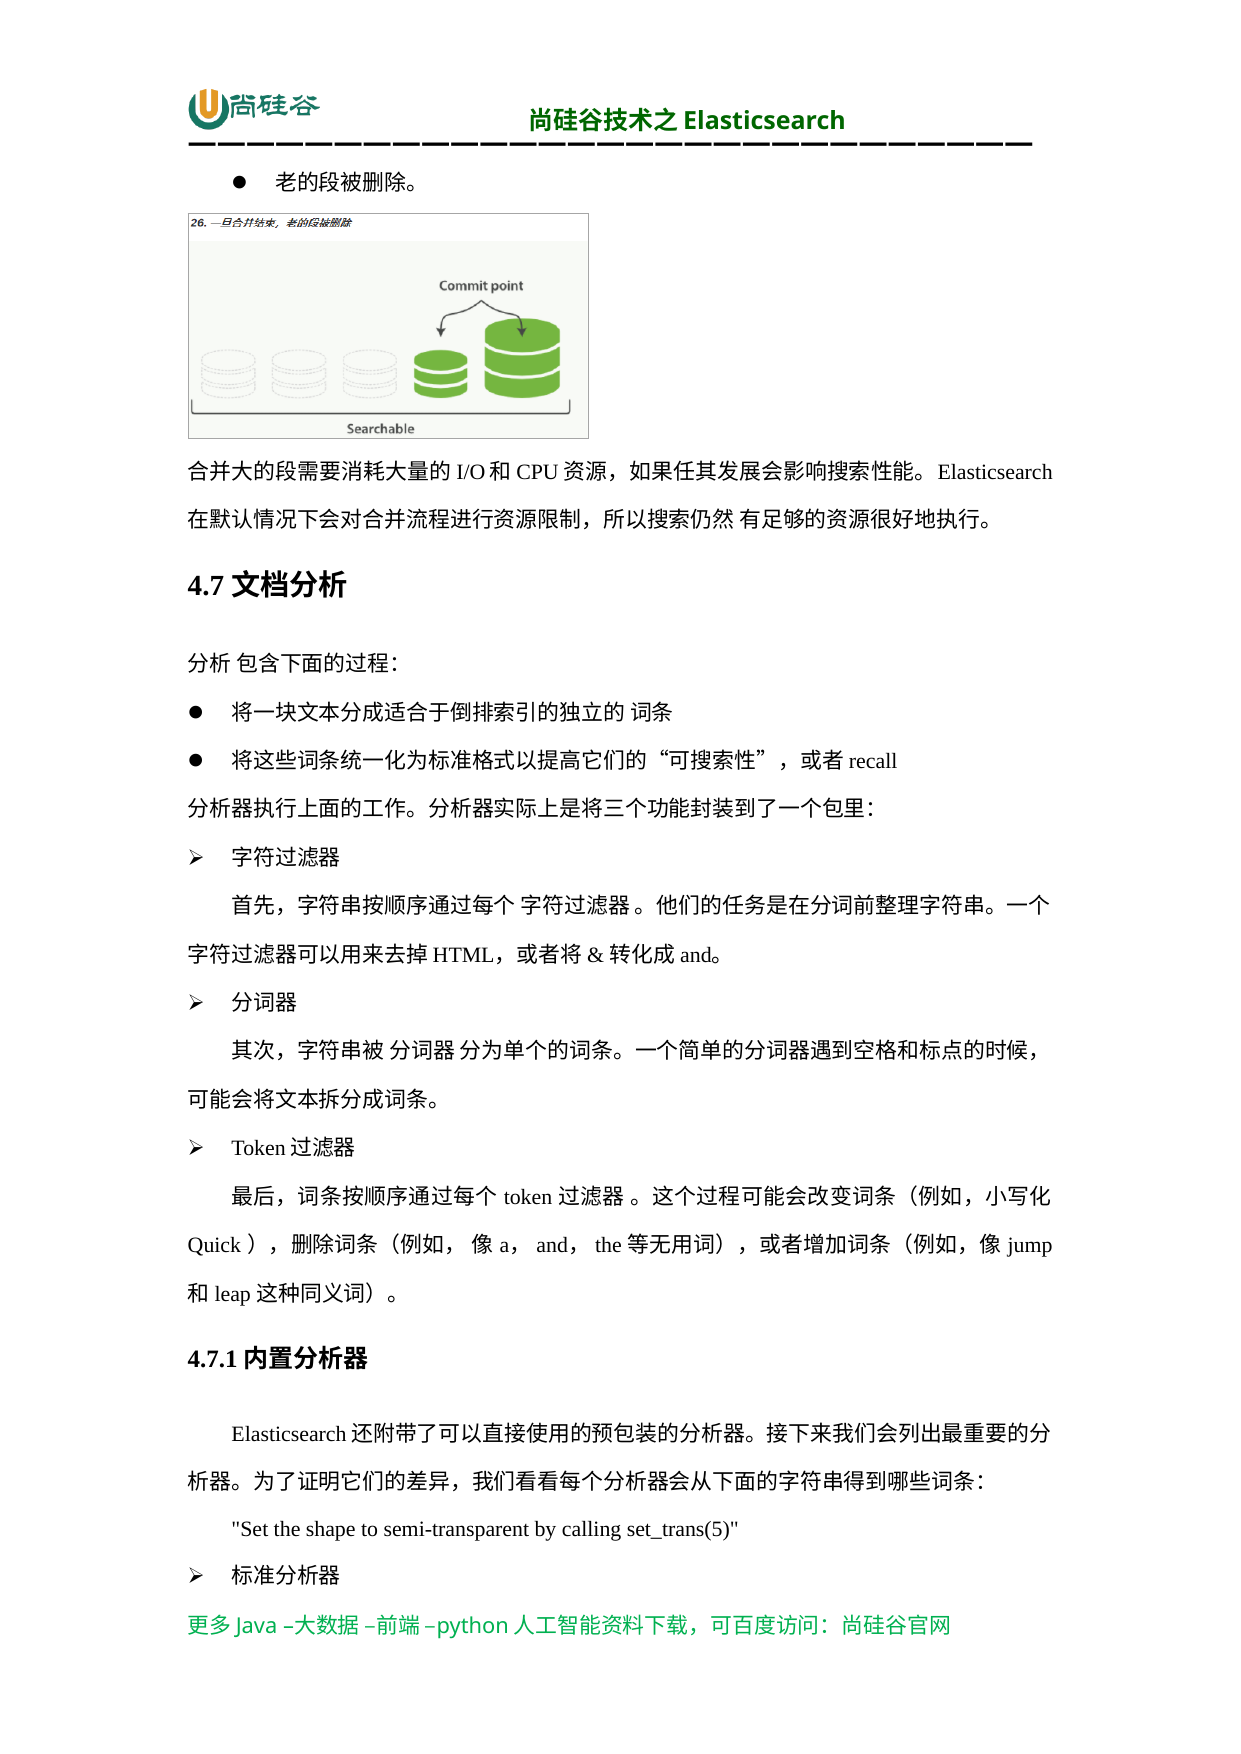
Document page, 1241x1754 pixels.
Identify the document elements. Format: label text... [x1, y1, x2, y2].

picture [187, 88, 320, 130]
subtitle 4.7 文档分析 [187, 550, 1053, 615]
text 合并大的段需要消耗大量的I/O和CPU资源，如果任其发展会影响搜索性能。Elasticsearch在默认情况下会对合并流程进行资源限制，所以搜索仍然 有足够的资源很好地执行。 [187, 453, 1053, 534]
text "Set the shape to semi-transparent by calling set_trans(5)" [187, 1512, 1053, 1545]
list 分词器 [187, 984, 1053, 1017]
text 最后，词条按顺序通过每个 token 过滤器 。这个过程可能会改变词条（例如，小写化 Quick ），删除词条（例如， 像 a， and， the 等无用词），或者增加词条（例如，像 jump 和 leap 这种同义词）。 [187, 1178, 1053, 1308]
list 字符过滤器 [187, 839, 1053, 872]
list 将这些词条统一化为标准格式以提高它们的“可搜索性”，或者 recall [187, 742, 1053, 775]
list Token过滤器 [187, 1130, 1053, 1162]
list 老的段被删除。 [231, 165, 1053, 197]
text 分析器执行上面的工作。分析器实际上是将三个功能封装到了一个包里： [187, 791, 1053, 823]
text 其次，字符串被 分词器 分为单个的词条。一个简单的分词器遇到空格和标点的时候，可能会将文本拆分成词条。 [187, 1033, 1053, 1114]
list 标准分析器 [187, 1557, 1053, 1590]
text 分析 包含下面的过程： [187, 646, 1053, 678]
picture [189, 214, 588, 438]
subtitle 4.7.1 内置分析器 [187, 1324, 1053, 1389]
text Elasticsearch还附带了可以直接使用的预包装的分析器。接下来我们会列出最重要的分析器。为了证明它们的差异，我们看看每个分析器会从下面的字符串得到哪些词条： [187, 1415, 1053, 1496]
list 将一块文本分成适合于倒排索引的独立的 词条 [187, 694, 1053, 727]
text 首先，字符串按顺序通过每个 字符过滤器 。他们的任务是在分词前整理字符串。一个字符过滤器可以用来去掉HTML，或者将 & 转化成 and。 [187, 887, 1053, 969]
